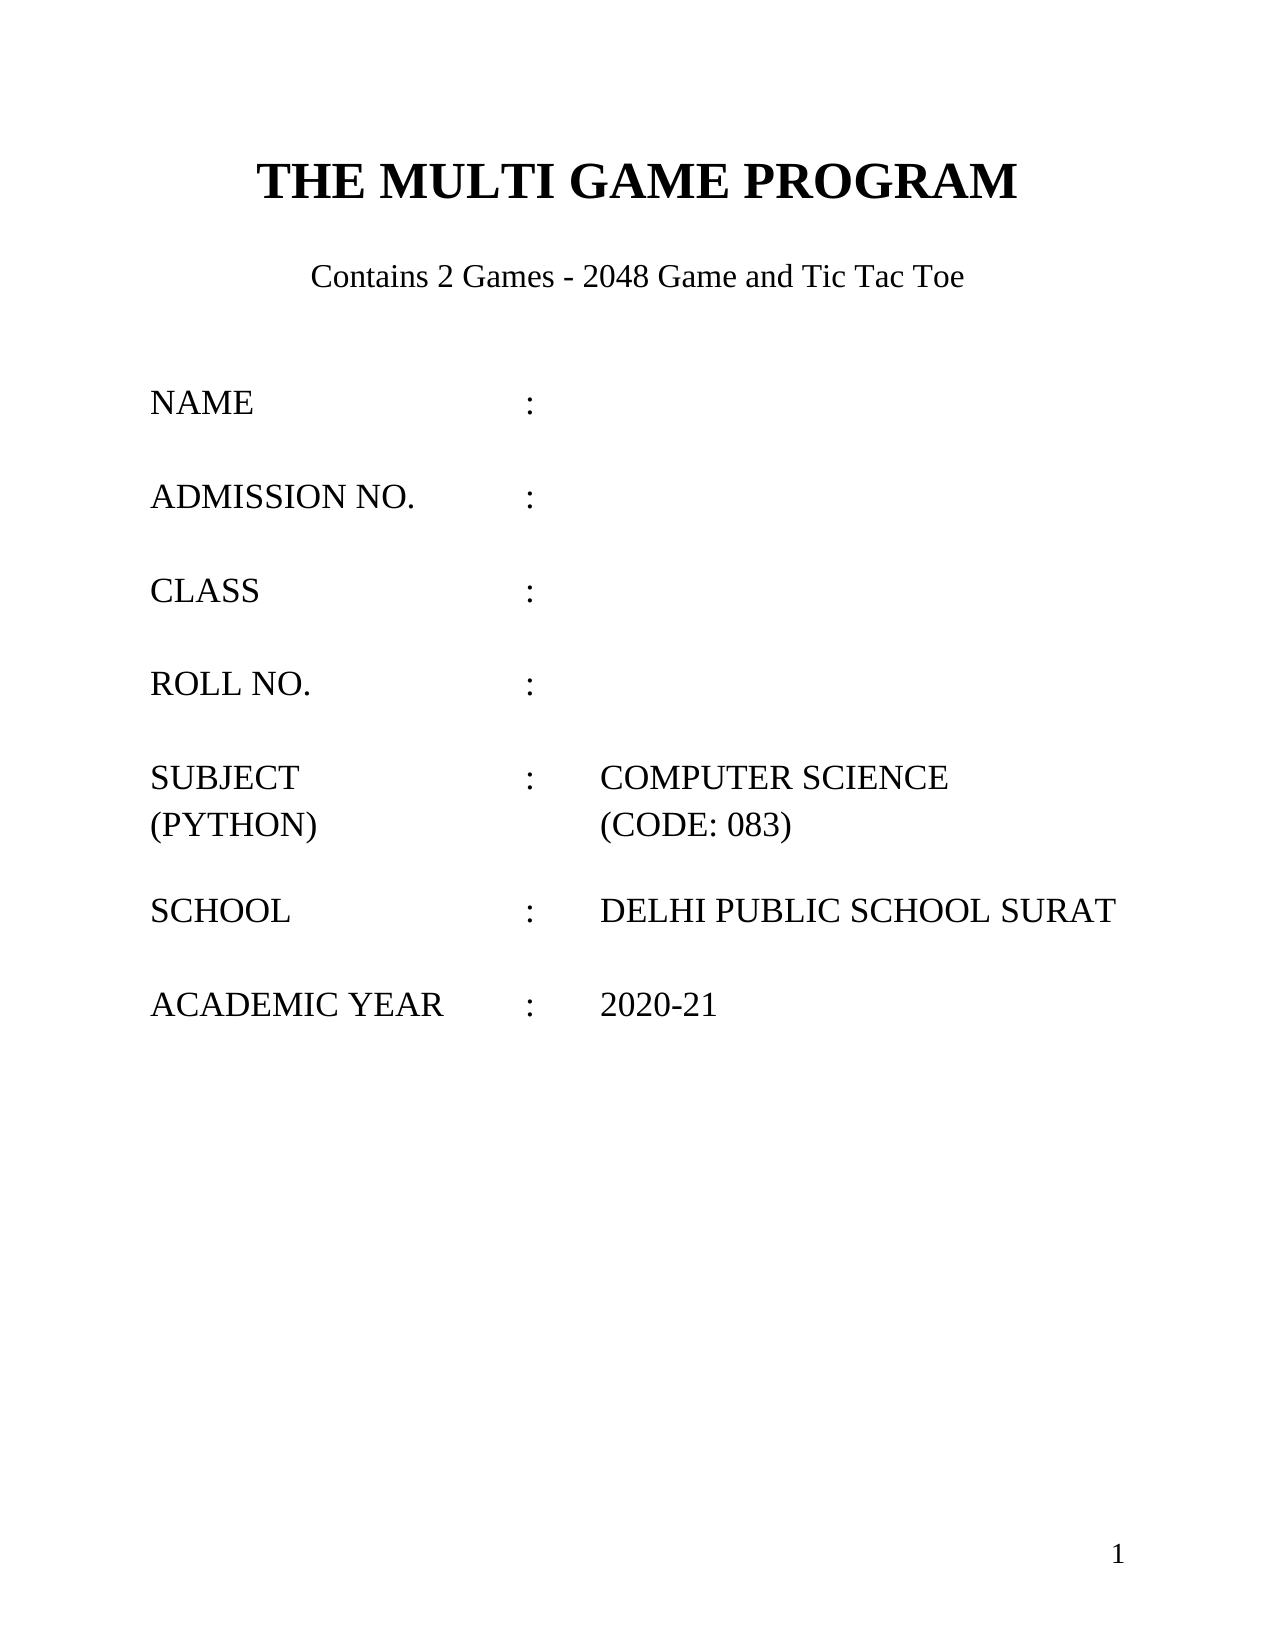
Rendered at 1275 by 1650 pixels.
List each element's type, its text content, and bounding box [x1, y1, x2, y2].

text ROLL NO. : [150, 663, 1125, 703]
text (PYTHON) (CODE: 083) [150, 803, 1125, 844]
text SCHOOL : DELHI PUBLIC SCHOOL SURAT [150, 890, 1125, 931]
text SUBJECT : COMPUTER SCIENCE [150, 756, 1125, 797]
text ACADEMIC YEAR : 2020-21 [150, 983, 1125, 1024]
text ADMISSION NO. : [150, 475, 1125, 516]
subtitle Contains 2 Games - 2048 Game and Tic Tac Toe [150, 256, 1125, 295]
text NAME : [150, 381, 1125, 422]
text THE MULTI GAME PROGRAM [150, 150, 1125, 210]
text CLASS : [150, 569, 1125, 610]
